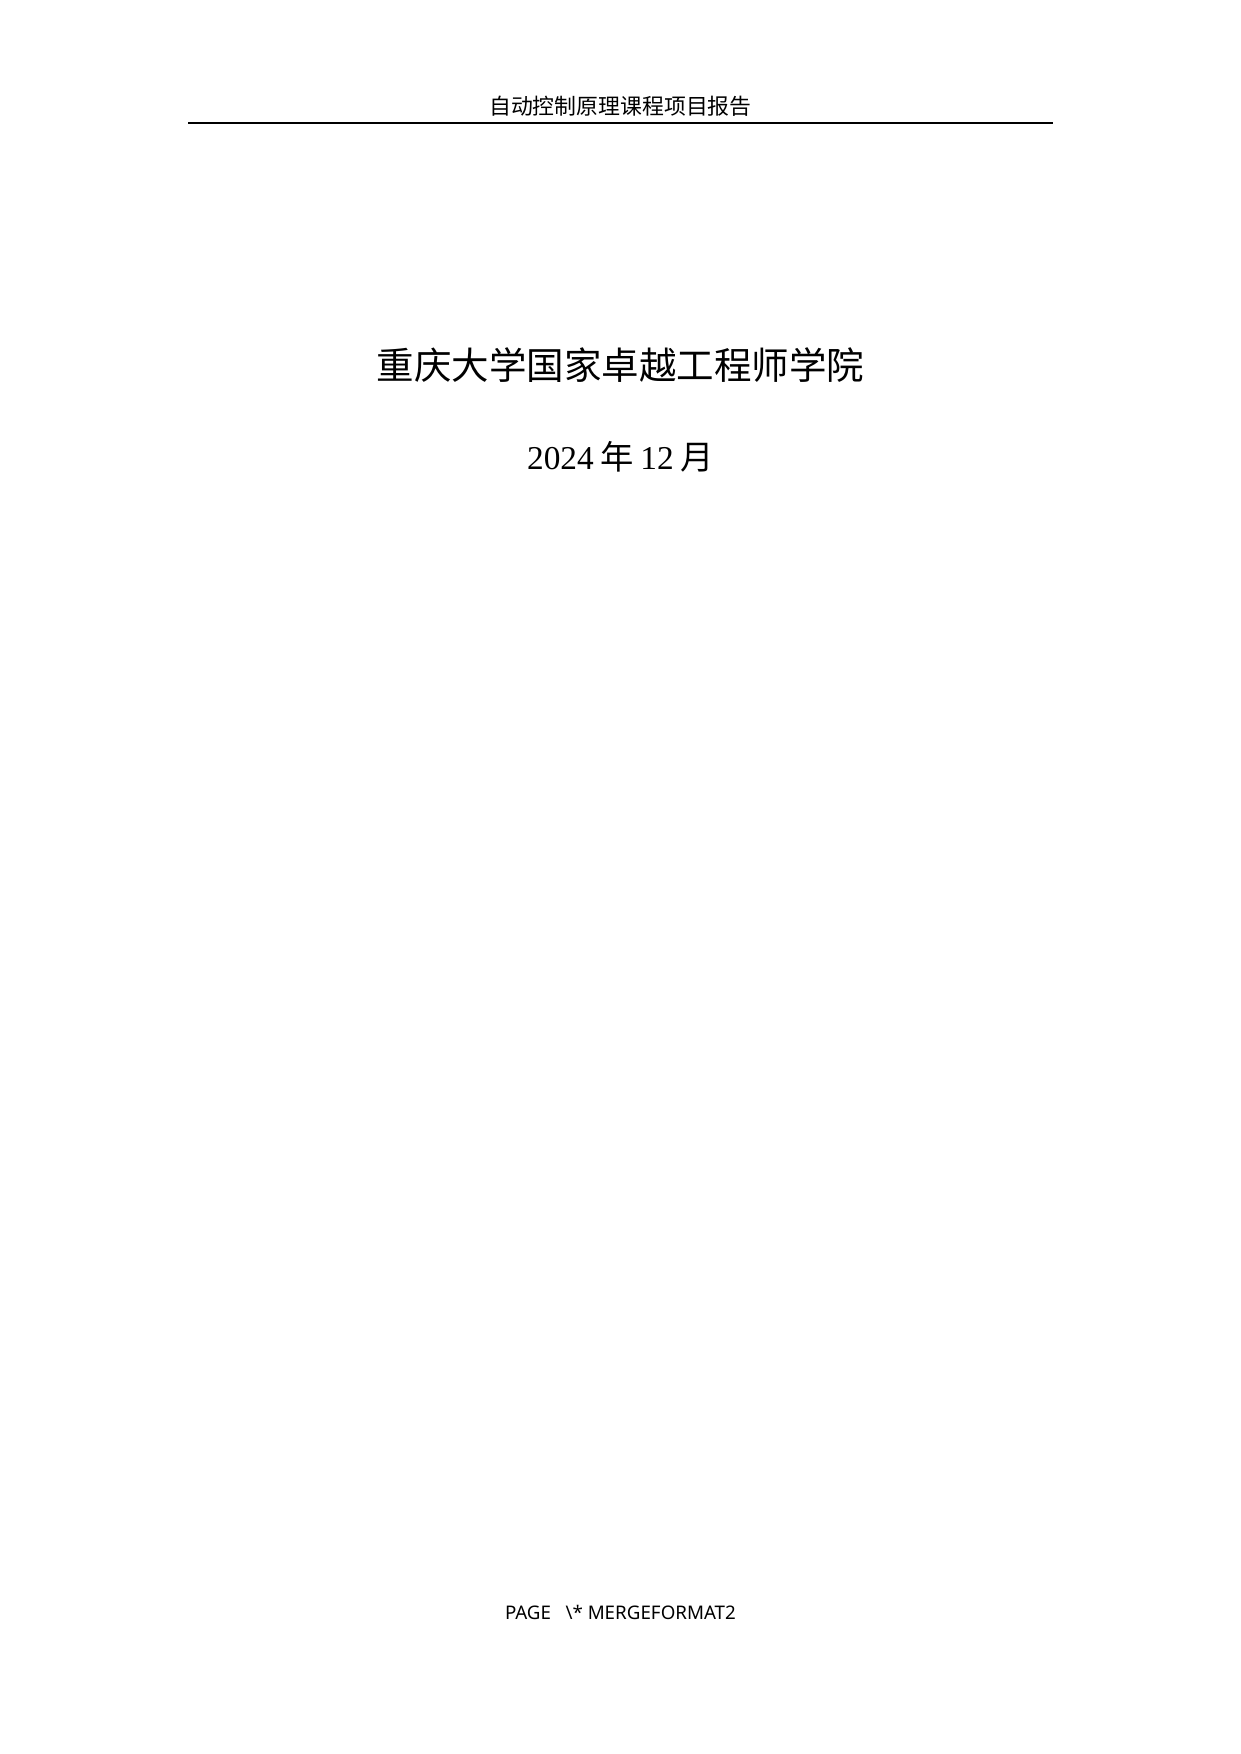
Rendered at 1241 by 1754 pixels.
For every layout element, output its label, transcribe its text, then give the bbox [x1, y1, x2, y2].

text 重庆大学国家卓越工程师学院 [187, 331, 1053, 396]
text 2024年12月 [187, 423, 1053, 488]
